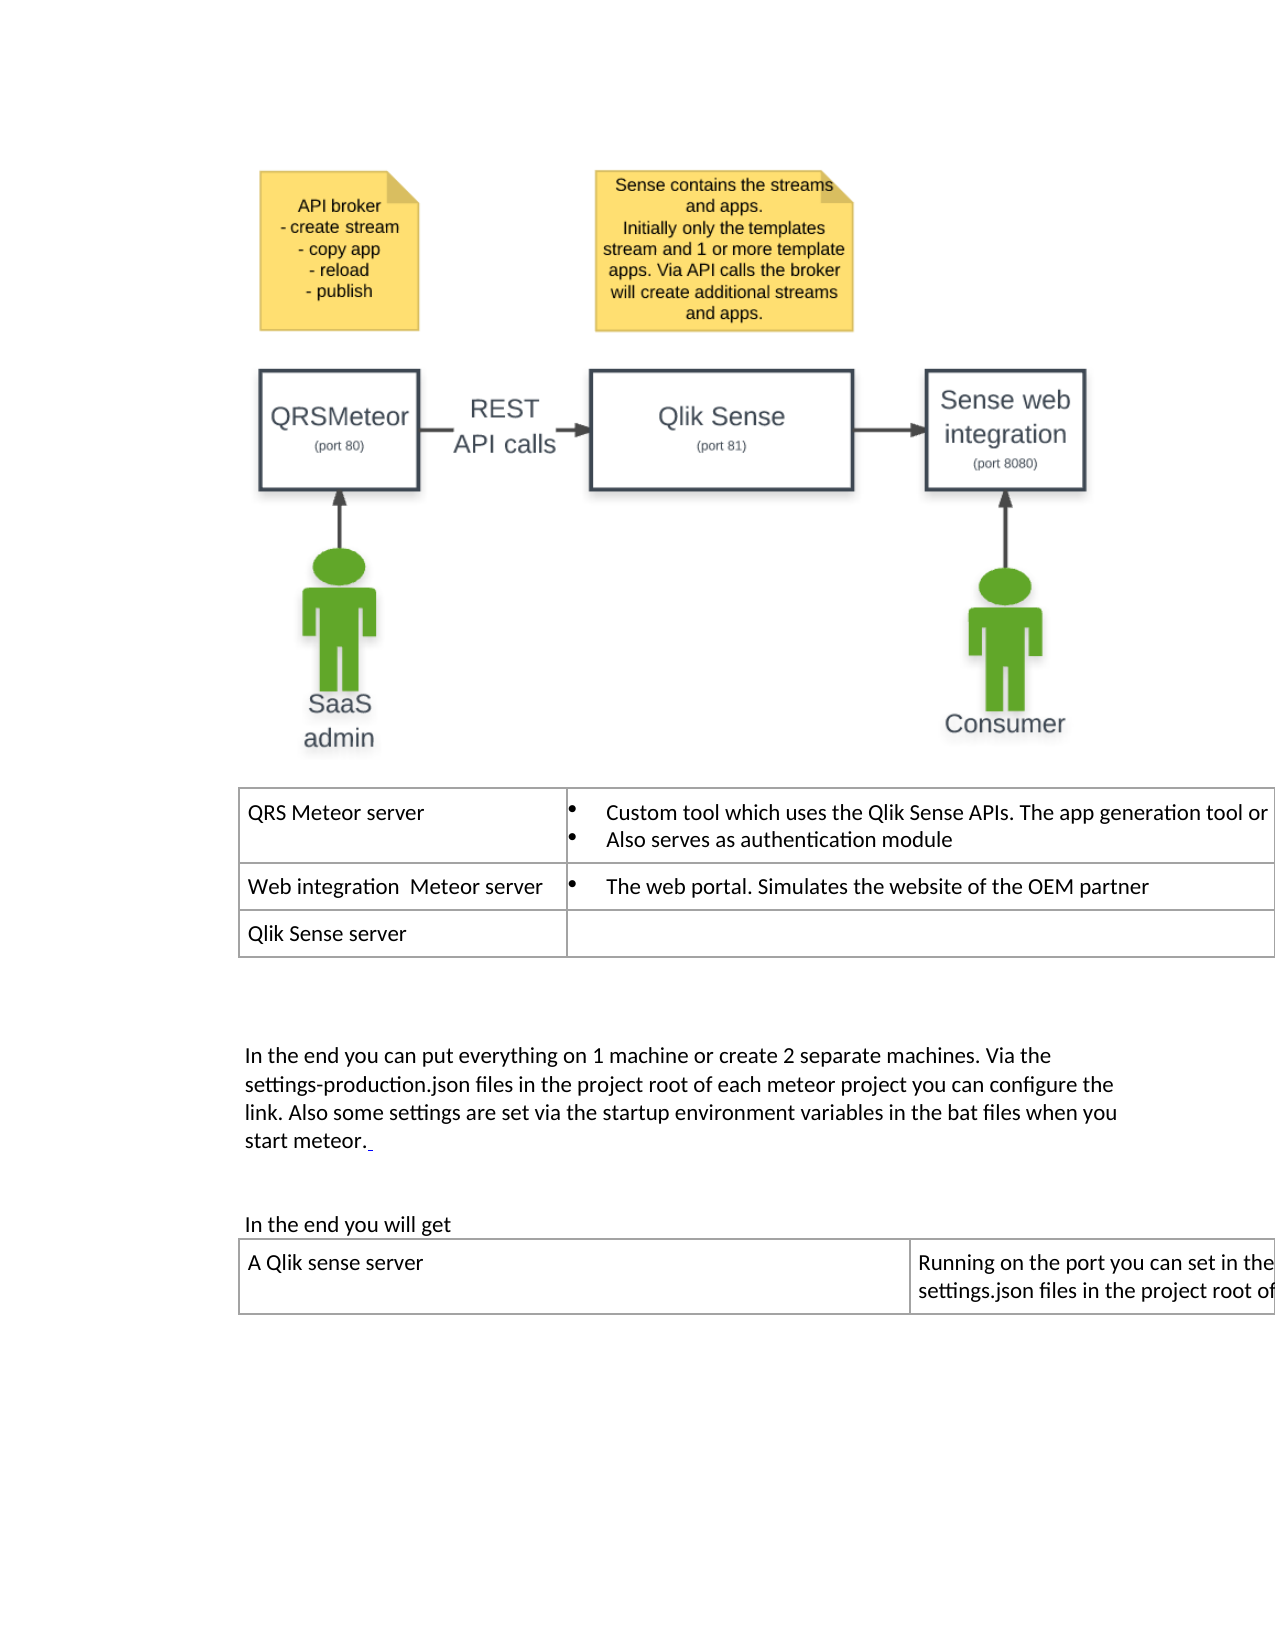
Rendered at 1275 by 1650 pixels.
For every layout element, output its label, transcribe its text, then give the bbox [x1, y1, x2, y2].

table_header A Qlik sense server [240, 1240, 909, 1313]
table_cell Qlik Sense server [240, 911, 566, 956]
text In the end you can put everything on 1 machine or create 2 separate machines. Via the settings-production.json files in the project root of each meteor project you can configure the link. Also some settings are set via the startup environment variables in the bat files when you start meteor. [244, 1042, 1125, 1154]
text In the end you will get [244, 1210, 1125, 1238]
table_header QRS Meteor server [240, 789, 566, 862]
table_header Custom tool which uses the Qlik Sense APIs. The app generation tool or "the broker" Also serves as authentication module [568, 789, 1274, 862]
table_cell Web integration Meteor server [240, 864, 566, 909]
table_cell The web portal. Simulates the website of the OEM partner [568, 864, 1274, 909]
table_cell [568, 911, 1274, 956]
picture [244, 150, 1123, 760]
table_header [911, 1240, 1274, 1313]
